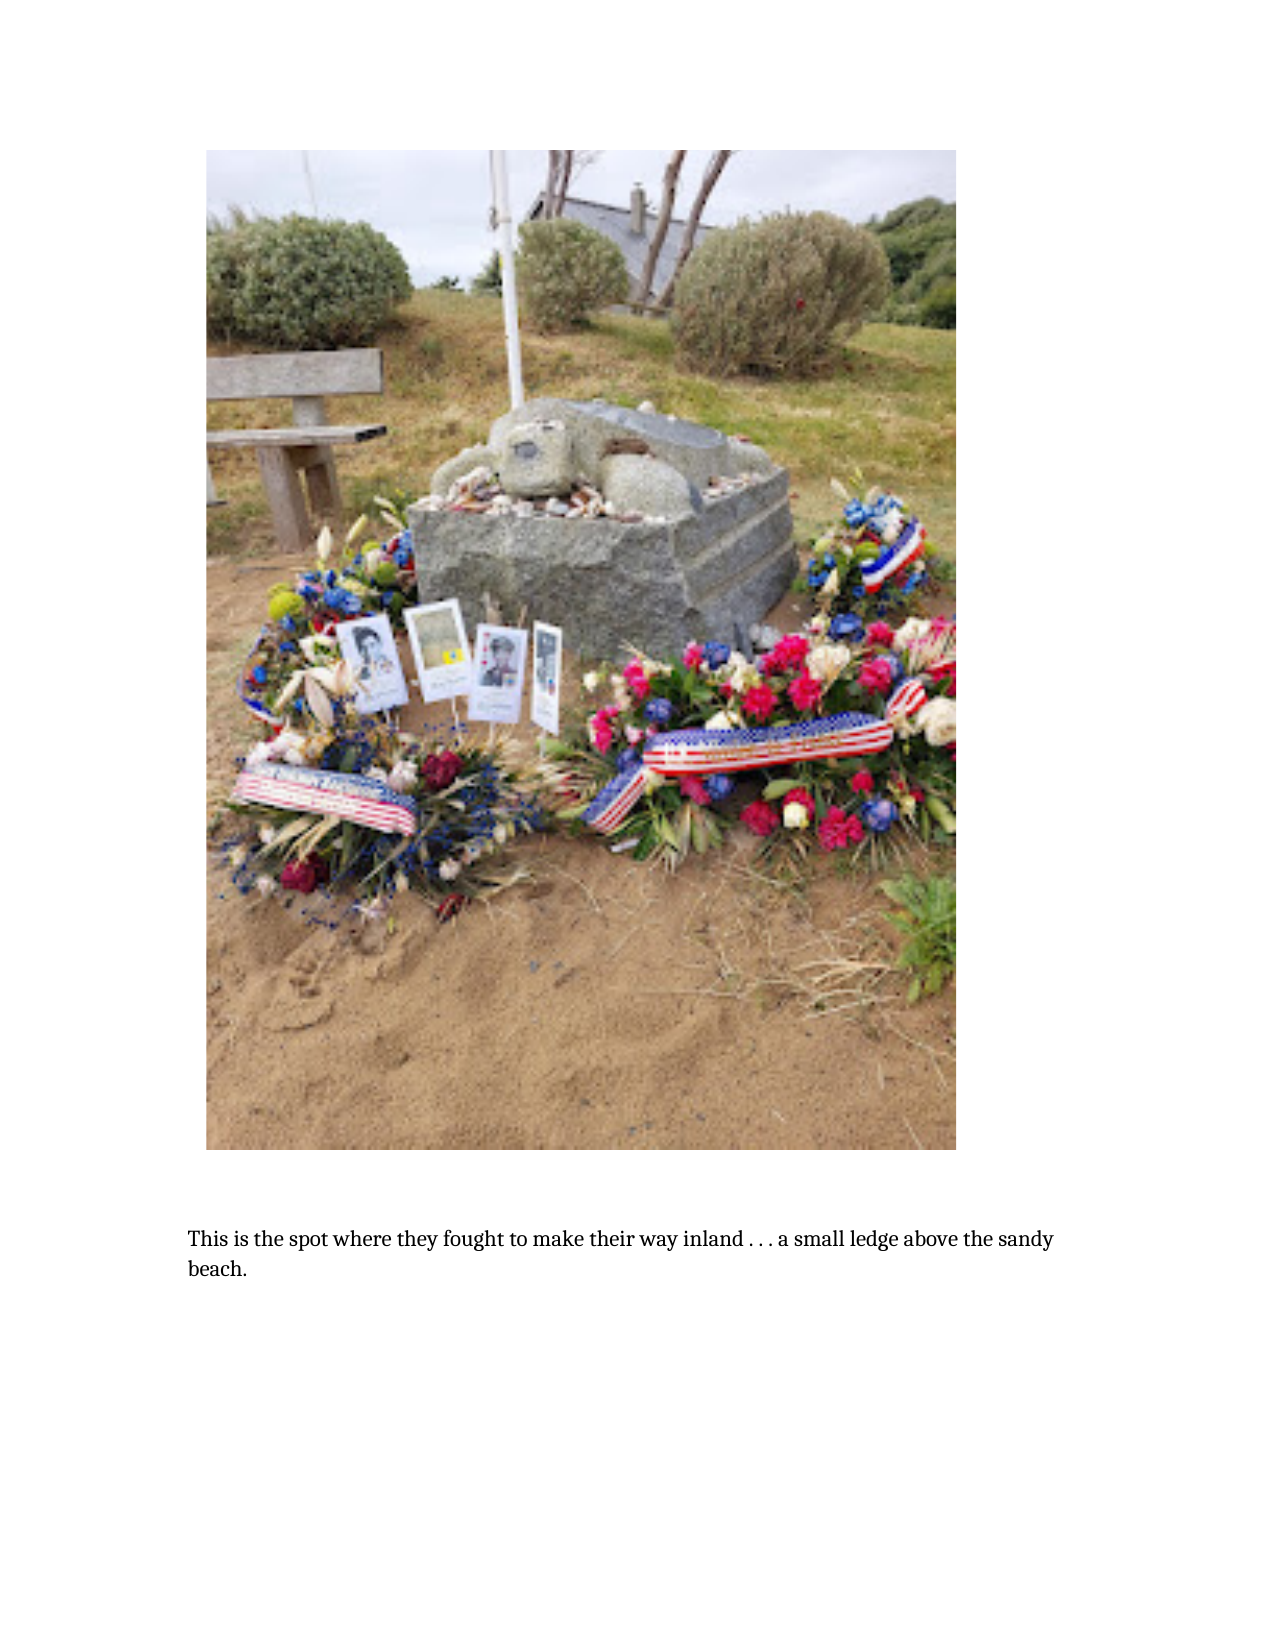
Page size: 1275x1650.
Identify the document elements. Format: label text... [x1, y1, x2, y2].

picture [206, 150, 957, 1150]
text This is the spot where they fought to make their way inland . . . a small ledge above the sandy beach. [187, 1226, 1087, 1282]
